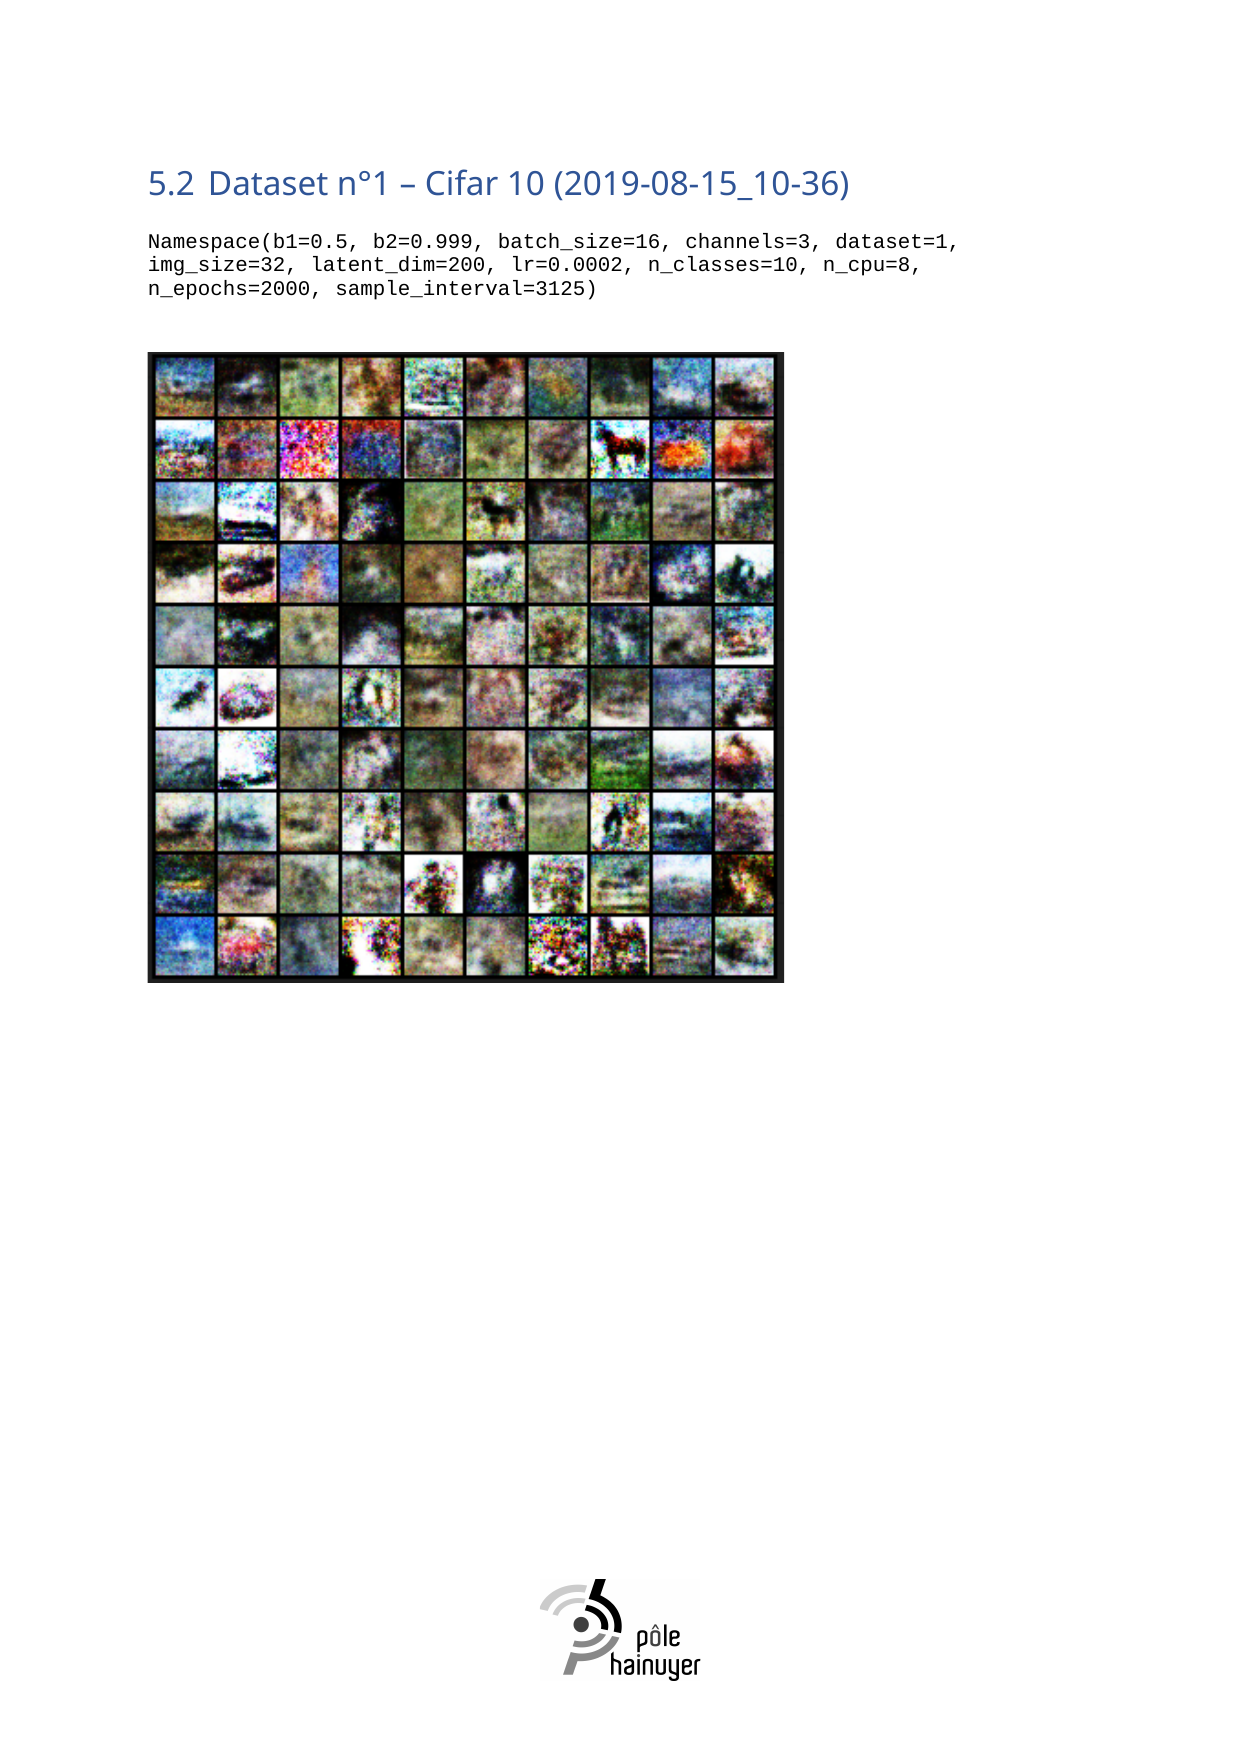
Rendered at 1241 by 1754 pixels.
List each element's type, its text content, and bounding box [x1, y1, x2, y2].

picture [539, 1579, 701, 1681]
text Namespace(b1=0.5, b2=0.999, batch_size=16, channels=3, dataset=1, img_size=32, latent_dim=200, lr=0.0002, n_classes=10, n_cpu=8, n_epochs=2000, sample_interval=3125) [148, 231, 1092, 302]
picture [147, 352, 785, 983]
subtitle Dataset n°1 – Cifar 10 (2019-08-15_10-36) [148, 160, 1092, 206]
